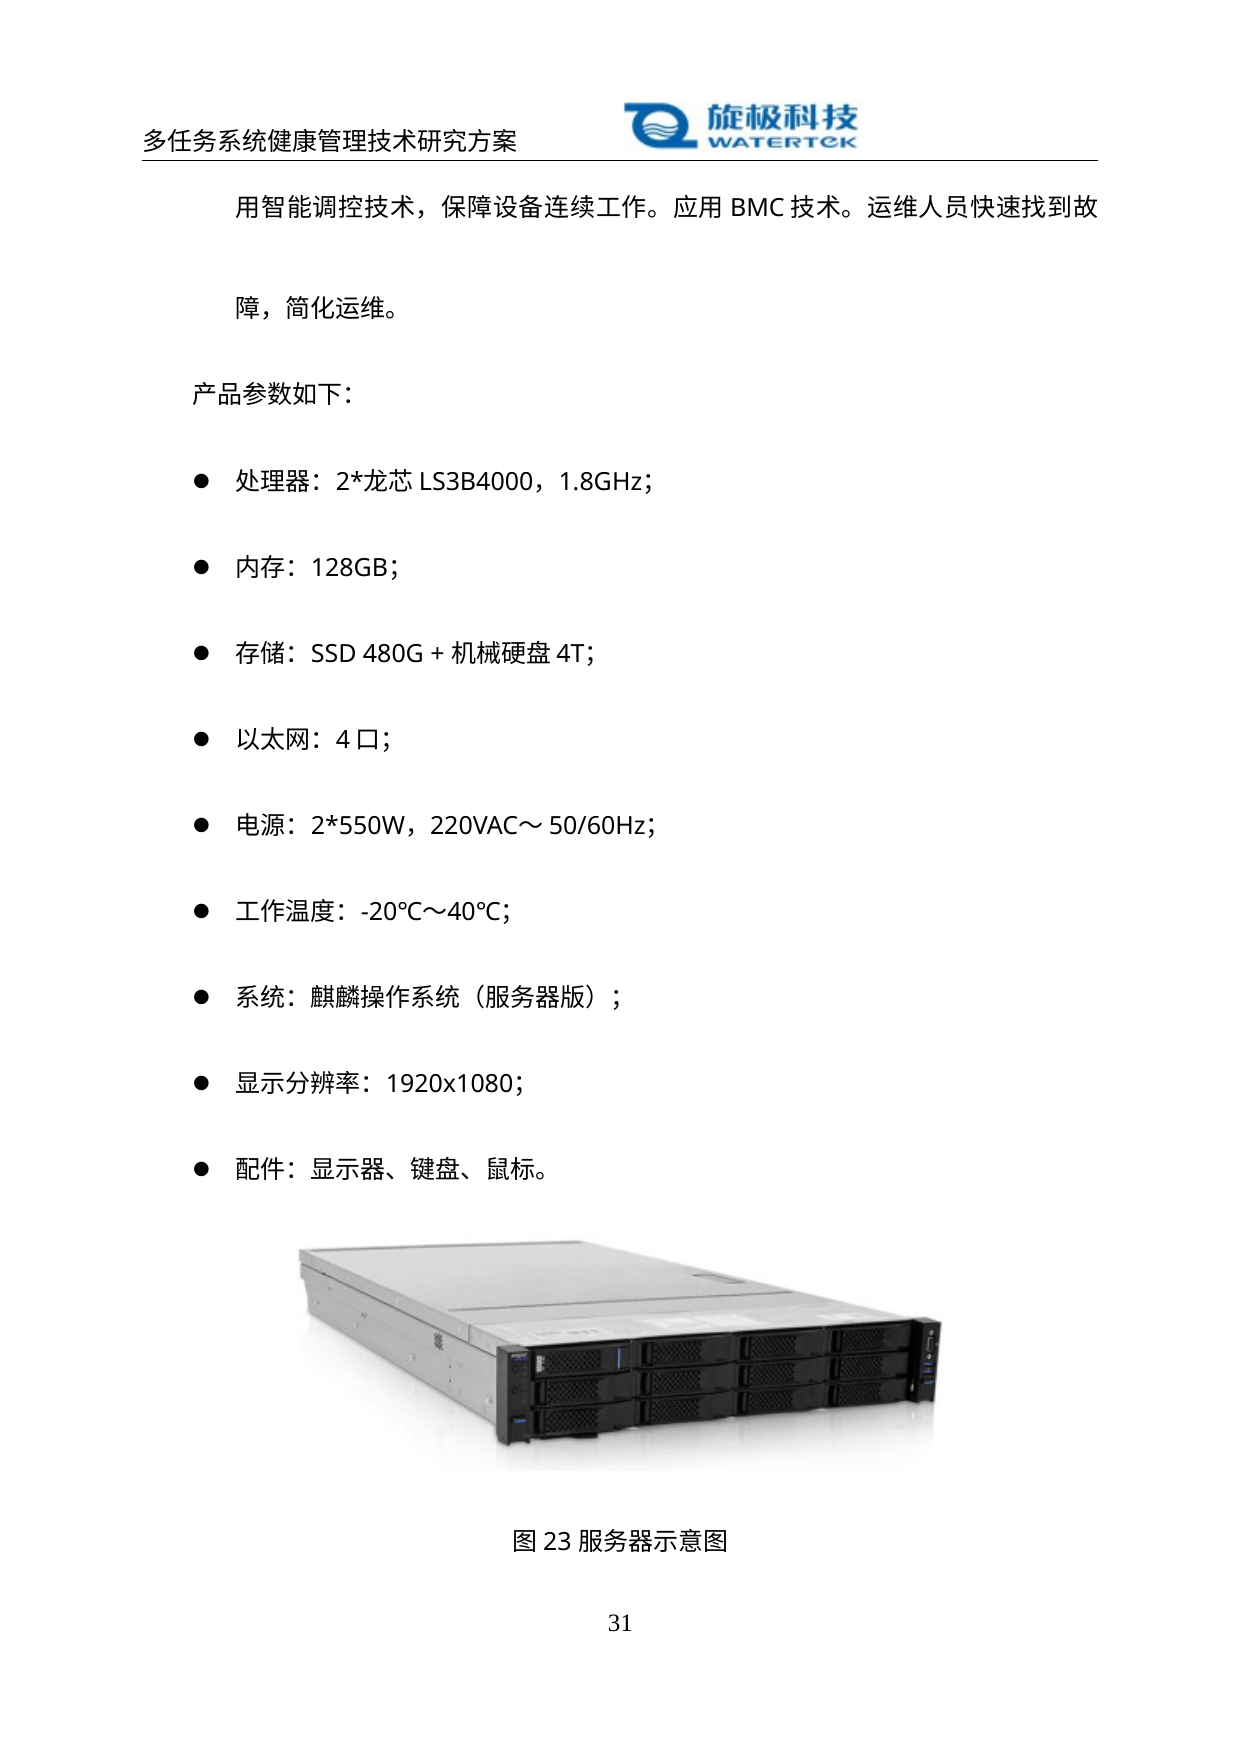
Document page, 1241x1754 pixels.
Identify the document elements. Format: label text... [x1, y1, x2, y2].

list 系统：麒麟操作系统（服务器版）； [192, 961, 1098, 1029]
list 内存：128GB； [192, 531, 1098, 599]
text 产品参数如下： [142, 359, 1098, 427]
list 处理器：2*龙芯LS3B4000，1.8GHz； [192, 445, 1098, 513]
list 安全稳定，易于维护：电源和风扇采用冗余技术，保障设备连续稳定运行，使用智能调控技术，保障设备连续工作。应用BMC技术。运维人员快速找到故障，简化运维。 [192, 171, 1098, 341]
list 工作温度：-20℃～40℃； [192, 875, 1098, 943]
picture [623, 100, 861, 151]
list 配件：显示器、键盘、鼠标。 [192, 1133, 1098, 1201]
picture [284, 1219, 956, 1471]
list 显示分辨率：1920x1080； [192, 1047, 1098, 1115]
list 存储：SSD 480G + 机械硬盘4T； [192, 617, 1098, 685]
list 电源：2*550W，220VAC～ 50/60Hz； [192, 789, 1098, 857]
list 以太网：4口； [192, 703, 1098, 771]
list 服务器示意图 [142, 1506, 1098, 1573]
